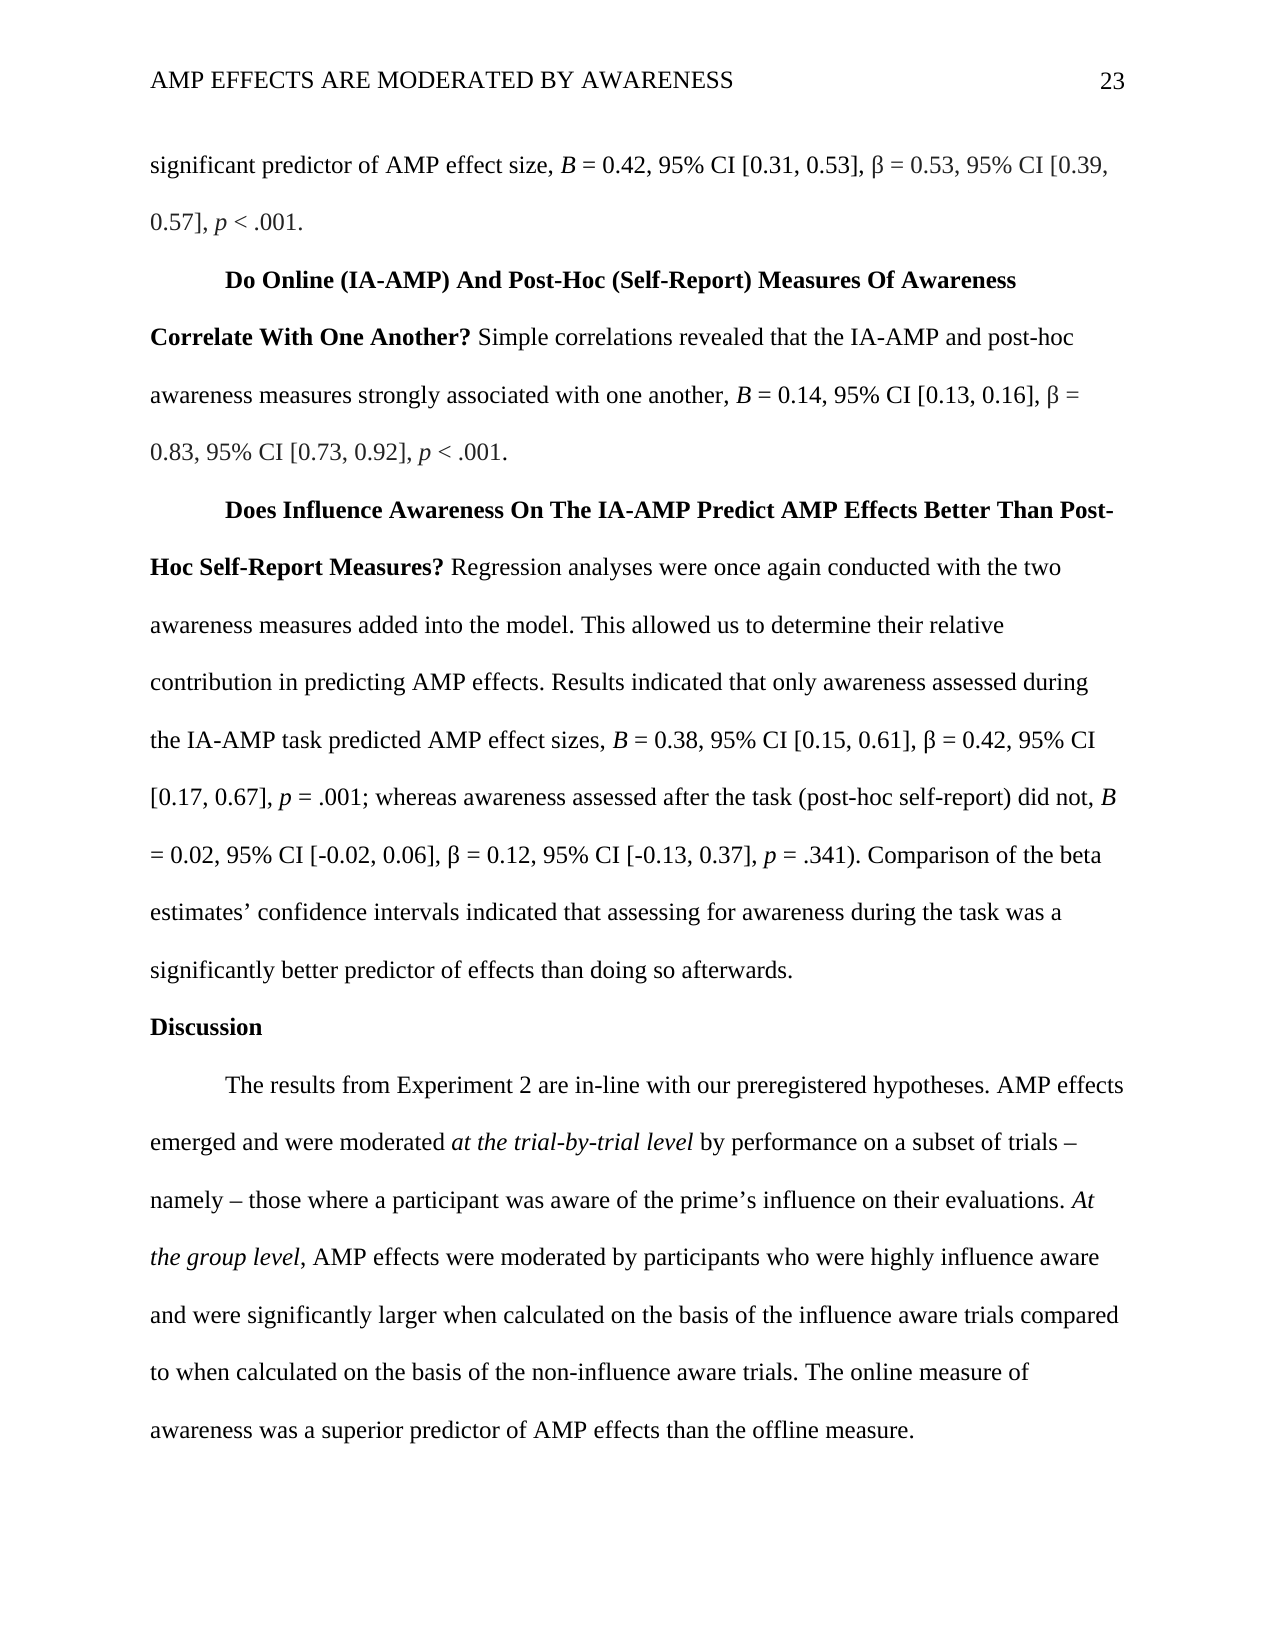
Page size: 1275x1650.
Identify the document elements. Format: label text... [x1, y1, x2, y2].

text Does Influence Awareness On The IA-AMP Predict AMP Effects Better Than Post-Hoc Self-Report Measures? Regression analyses were once again conducted with the two awareness measures added into the model. This allowed us to determine their relative contribution in predicting AMP effects. Results indicated that only awareness assessed during the IA-AMP task predicted AMP effect sizes, B = 0.38, 95% CI [0.15, 0.61], β = 0.42, 95% CI [0.17, 0.67], p = .001; whereas awareness assessed after the task (post-hoc self-report) did not, B = 0.02, 95% CI [-0.02, 0.06], β = 0.12, 95% CI [-0.13, 0.37], p = .341). Comparison of the beta estimates’ confidence intervals indicated that assessing for awareness during the task was a significantly better predictor of effects than doing so afterwards. [150, 495, 1125, 984]
text Do Online (IA-AMP) And Post-Hoc (Self-Report) Measures Of Awareness Correlate With One Another? Simple correlations revealed that the IA-AMP and post-hoc awareness measures strongly associated with one another, B = 0.14, 95% CI [0.13, 0.16], β = 0.83, 95% CI [0.73, 0.92], p < .001. [150, 265, 1125, 466]
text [150, 150, 1125, 236]
subtitle Discussion [150, 1012, 1125, 1041]
text The results from Experiment 2 are in-line with our preregistered hypotheses. AMP effects emerged and were moderated at the trial-by-trial level by performance on a subset of trials – namely – those where a participant was aware of the prime’s influence on their evaluations. At the group level, AMP effects were moderated by participants who were highly influence aware and were significantly larger when calculated on the basis of the influence aware trials compared to when calculated on the basis of the non-influence aware trials. The online measure of awareness was a superior predictor of AMP effects than the offline measure. [150, 1070, 1125, 1444]
